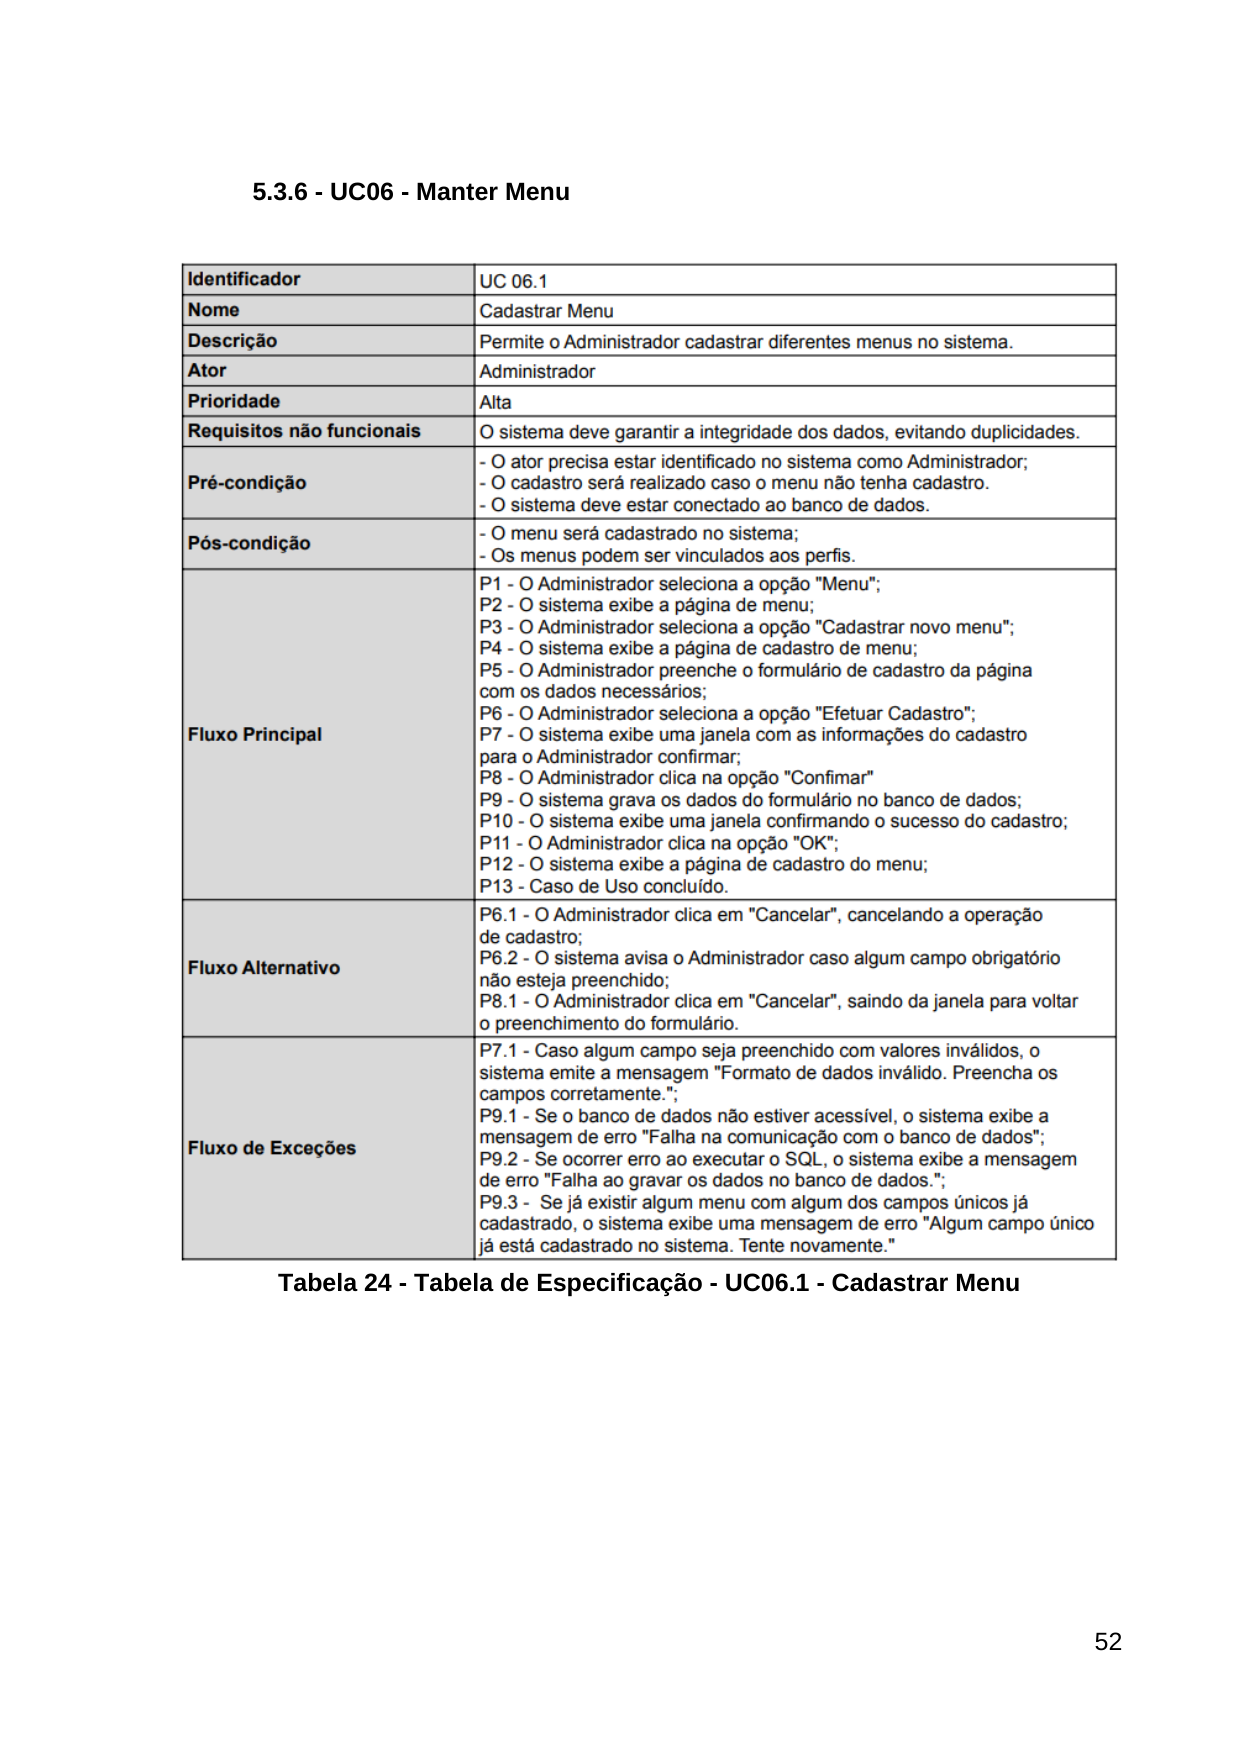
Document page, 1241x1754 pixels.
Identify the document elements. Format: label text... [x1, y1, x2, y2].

subtitle 5.3.6 - UC06 - Manter Menu [177, 177, 1122, 206]
picture [177, 257, 1123, 1268]
